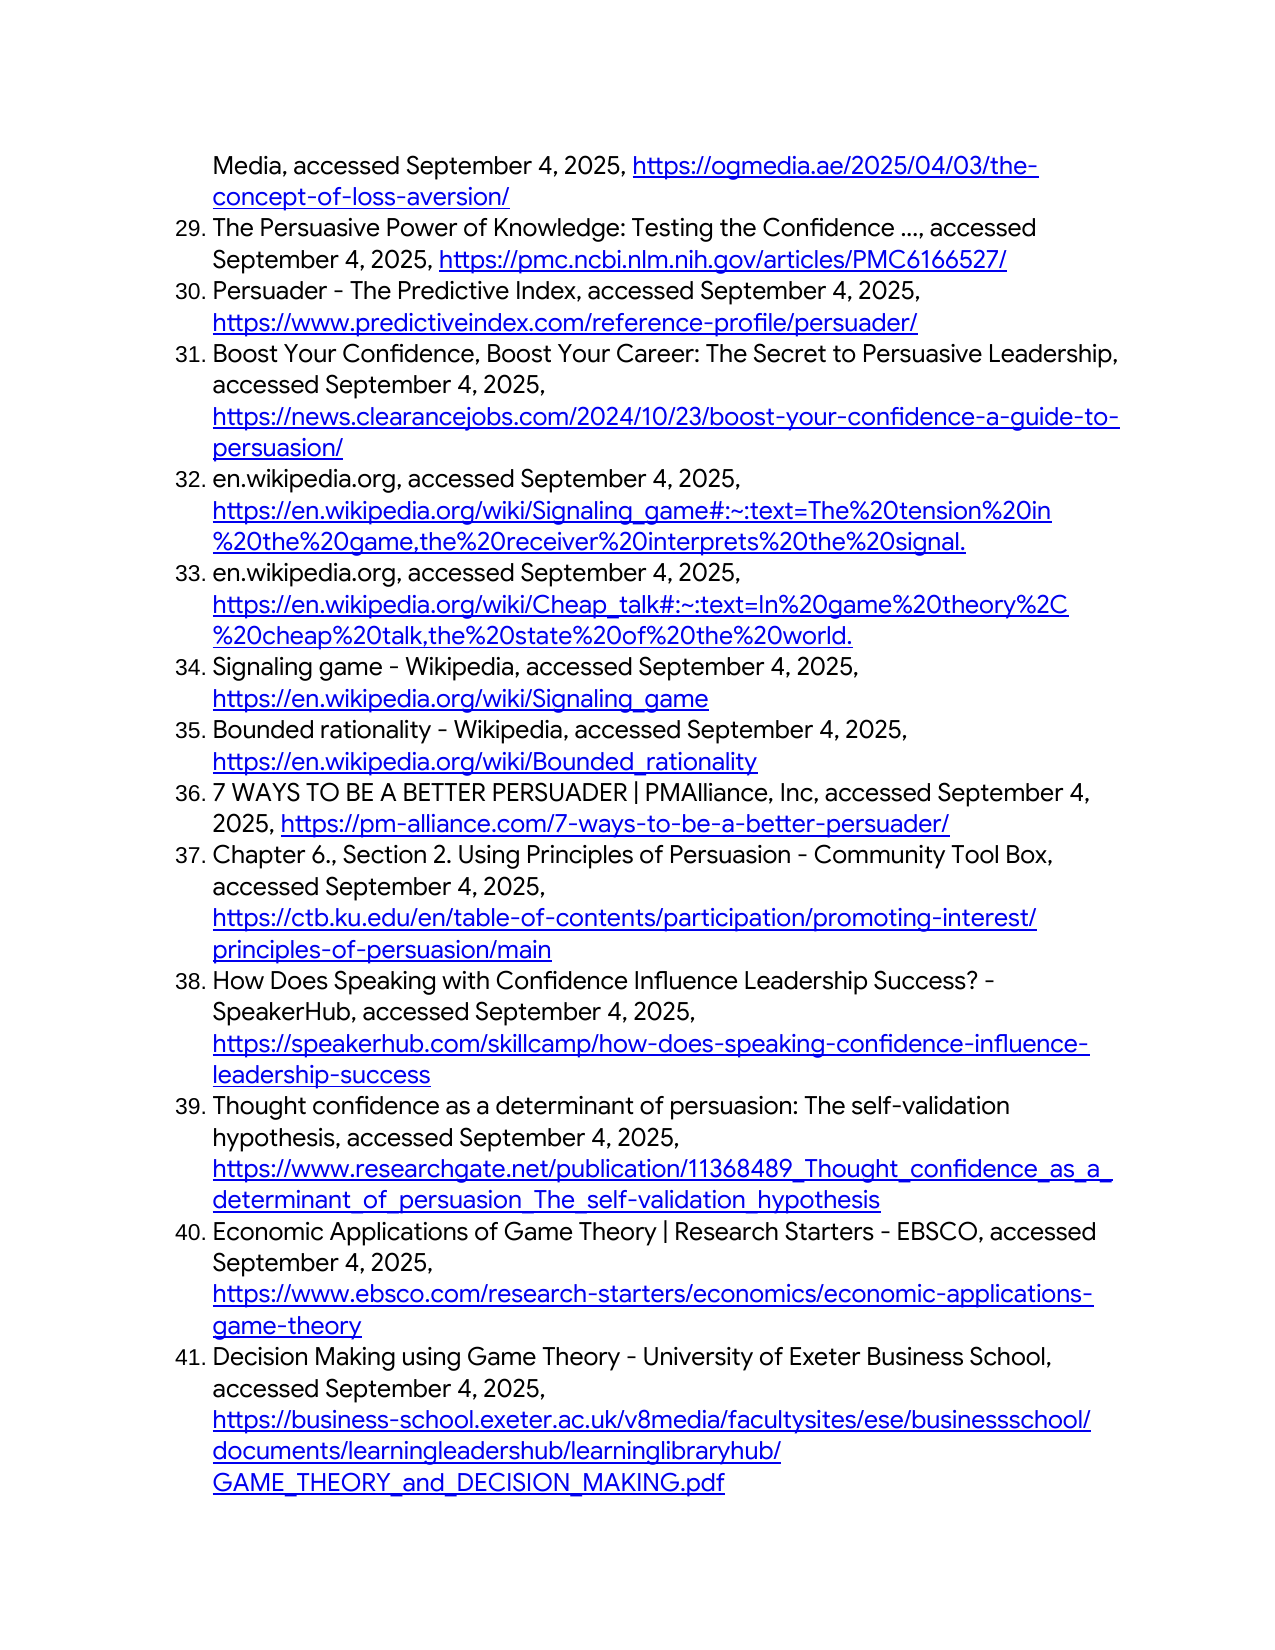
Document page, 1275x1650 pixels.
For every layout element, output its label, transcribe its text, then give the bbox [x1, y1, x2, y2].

list Boost Your Confidence, Boost Your Career: The Secret to Persuasive Leadership, accessed September 4, 2025, https://news.clearancejobs.com/2024/10/23/boost-your-confidence-a-guide-to-persuasion/ [175, 338, 1125, 463]
list Decision Making using Game Theory - University of Exeter Business School, accessed September 4, 2025, https://business-school.exeter.ac.uk/v8media/facultysites/ese/businessschool/documents/learningleadershub/learninglibraryhub/GAME_THEORY_and_DECISION_MAKING.pdf [175, 1341, 1125, 1498]
list Persuader - The Predictive Index, accessed September 4, 2025, https://www.predictiveindex.com/reference-profile/persuader/ [175, 275, 1125, 338]
list Economic Applications of Game Theory | Research Starters - EBSCO, accessed September 4, 2025, https://www.ebsco.com/research-starters/economics/economic-applications-game-theory [175, 1216, 1125, 1341]
list The Persuasive Power of Knowledge: Testing the Confidence ..., accessed September 4, 2025, https://pmc.ncbi.nlm.nih.gov/articles/PMC6166527/ [175, 213, 1125, 275]
list Thought confidence as a determinant of persuasion: The self-validation hypothesis, accessed September 4, 2025, https://www.researchgate.net/publication/11368489_Thought_confidence_as_a_determinant_of_persuasion_The_self-validation_hypothesis [175, 1091, 1125, 1216]
list How Does Speaking with Confidence Influence Leadership Success? - SpeakerHub, accessed September 4, 2025, https://speakerhub.com/skillcamp/how-does-speaking-confidence-influence-leadership-success [175, 965, 1125, 1091]
list en.wikipedia.org, accessed September 4, 2025, https://en.wikipedia.org/wiki/Cheap_talk#:~:text=In%20game%20theory%2C%20cheap%20talk,the%20state%20of%20the%20world. [175, 558, 1125, 652]
list Chapter 6., Section 2. Using Principles of Persuasion - Community Tool Box, accessed September 4, 2025, https://ctb.ku.edu/en/table-of-contents/participation/promoting-interest/principles-of-persuasion/main [175, 840, 1125, 965]
list 7 WAYS TO BE A BETTER PERSUADER | PMAlliance, Inc, accessed September 4, 2025, https://pm-alliance.com/7-ways-to-be-a-better-persuader/ [175, 777, 1125, 840]
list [175, 150, 1125, 213]
list en.wikipedia.org, accessed September 4, 2025, https://en.wikipedia.org/wiki/Signaling_game#:~:text=The%20tension%20in%20the%20game,the%20receiver%20interprets%20the%20signal. [175, 463, 1125, 558]
list Signaling game - Wikipedia, accessed September 4, 2025, https://en.wikipedia.org/wiki/Signaling_game [175, 652, 1125, 714]
list Bounded rationality - Wikipedia, accessed September 4, 2025, https://en.wikipedia.org/wiki/Bounded_rationality [175, 714, 1125, 777]
